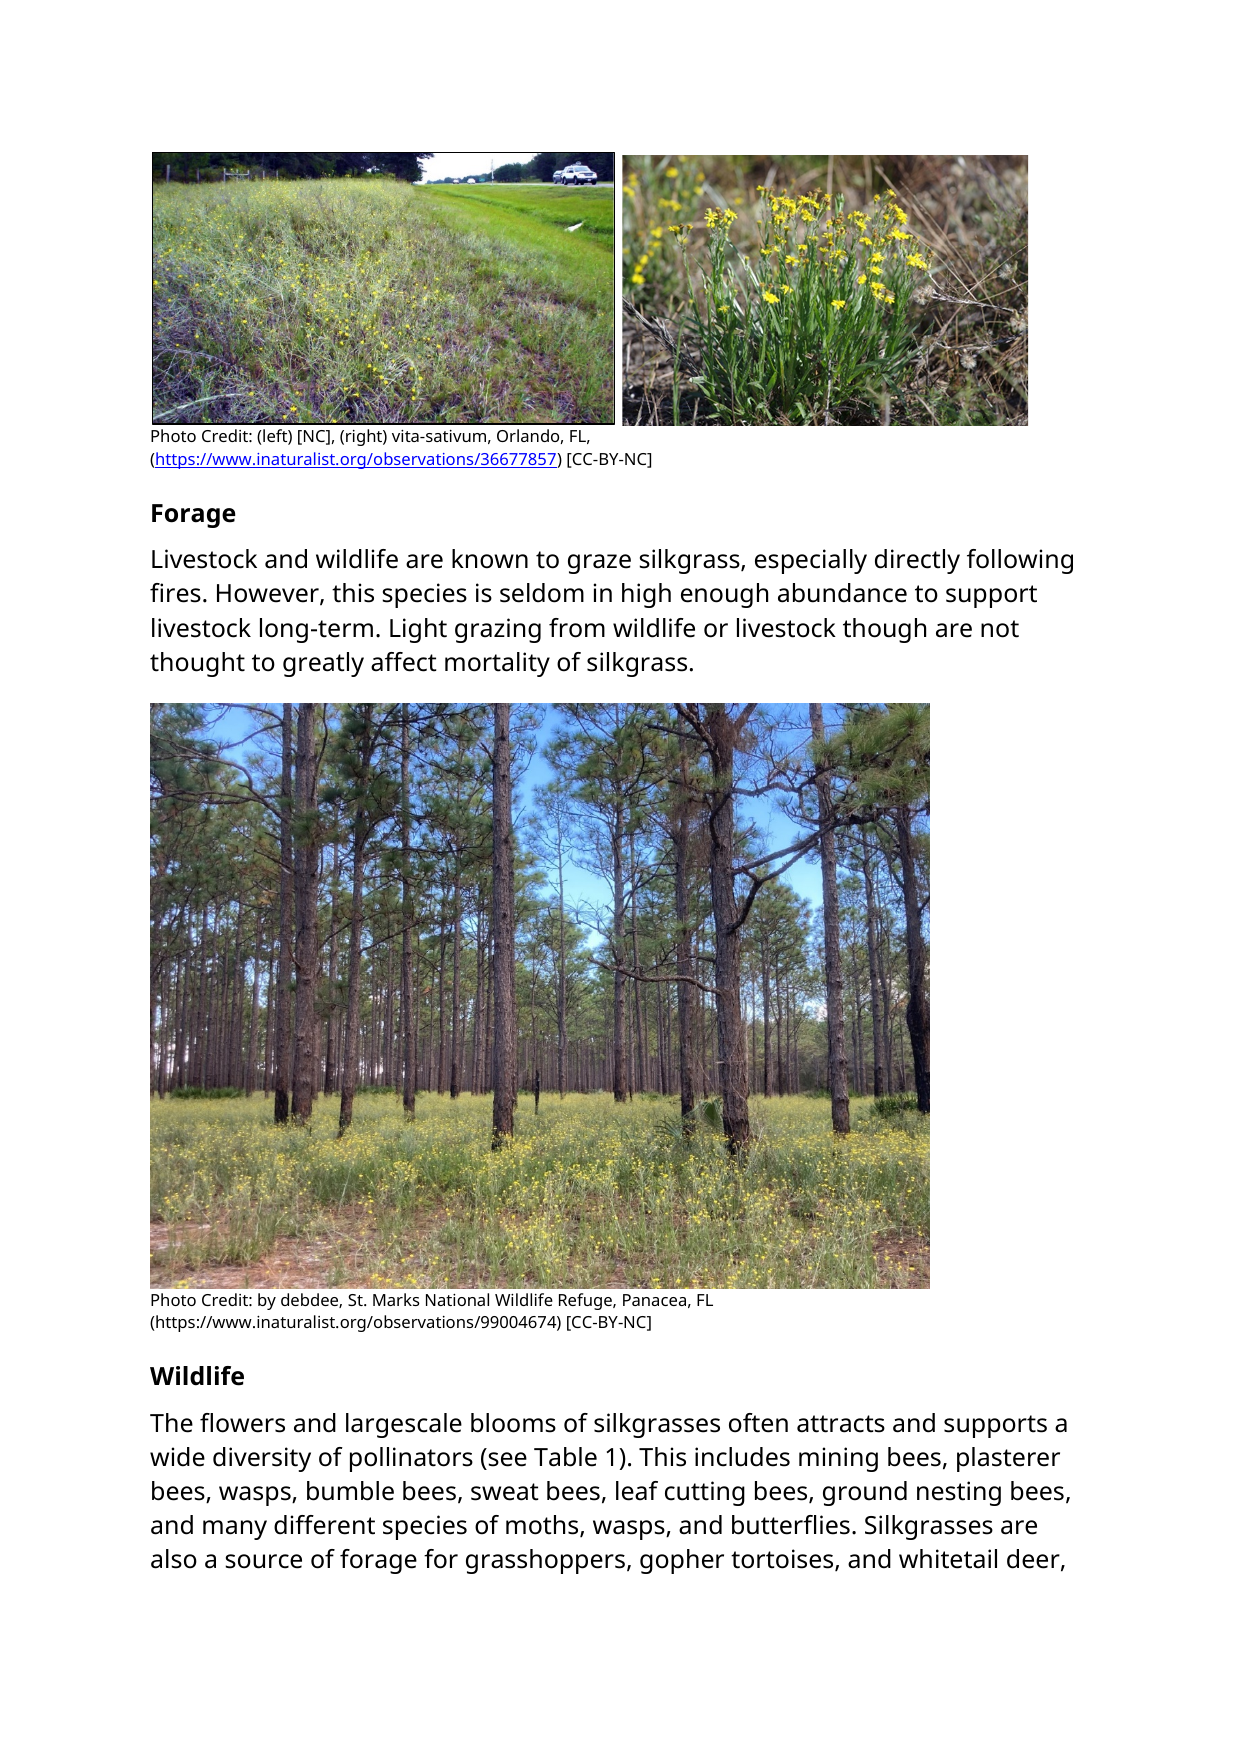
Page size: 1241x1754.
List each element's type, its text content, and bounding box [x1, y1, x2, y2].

picture [153, 153, 614, 423]
text Wildlife [150, 1359, 1090, 1393]
text Forage [150, 496, 1090, 529]
text Livestock and wildlife are known to graze silkgrass, especially directly following fires. However, this species is seldom in high enough abundance to support livestock long-term. Light grazing from wildlife or livestock though are not thought to greatly affect mortality of silkgrass. [150, 542, 1090, 678]
picture [622, 155, 1029, 426]
text Photo Credit: (left) [NC], (right) vita-sativum, Orlando, FL, (https://www.inaturalist.org/observations/36677857) [CC-BY-NC] [150, 425, 994, 471]
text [150, 1405, 1090, 1576]
text Photo Credit: by debdee, St. Marks National Wildlife Refuge, Panacea, FL (https://www.inaturalist.org/observations/99004674) [CC-BY-NC] [150, 1288, 1059, 1334]
picture [150, 703, 930, 1289]
